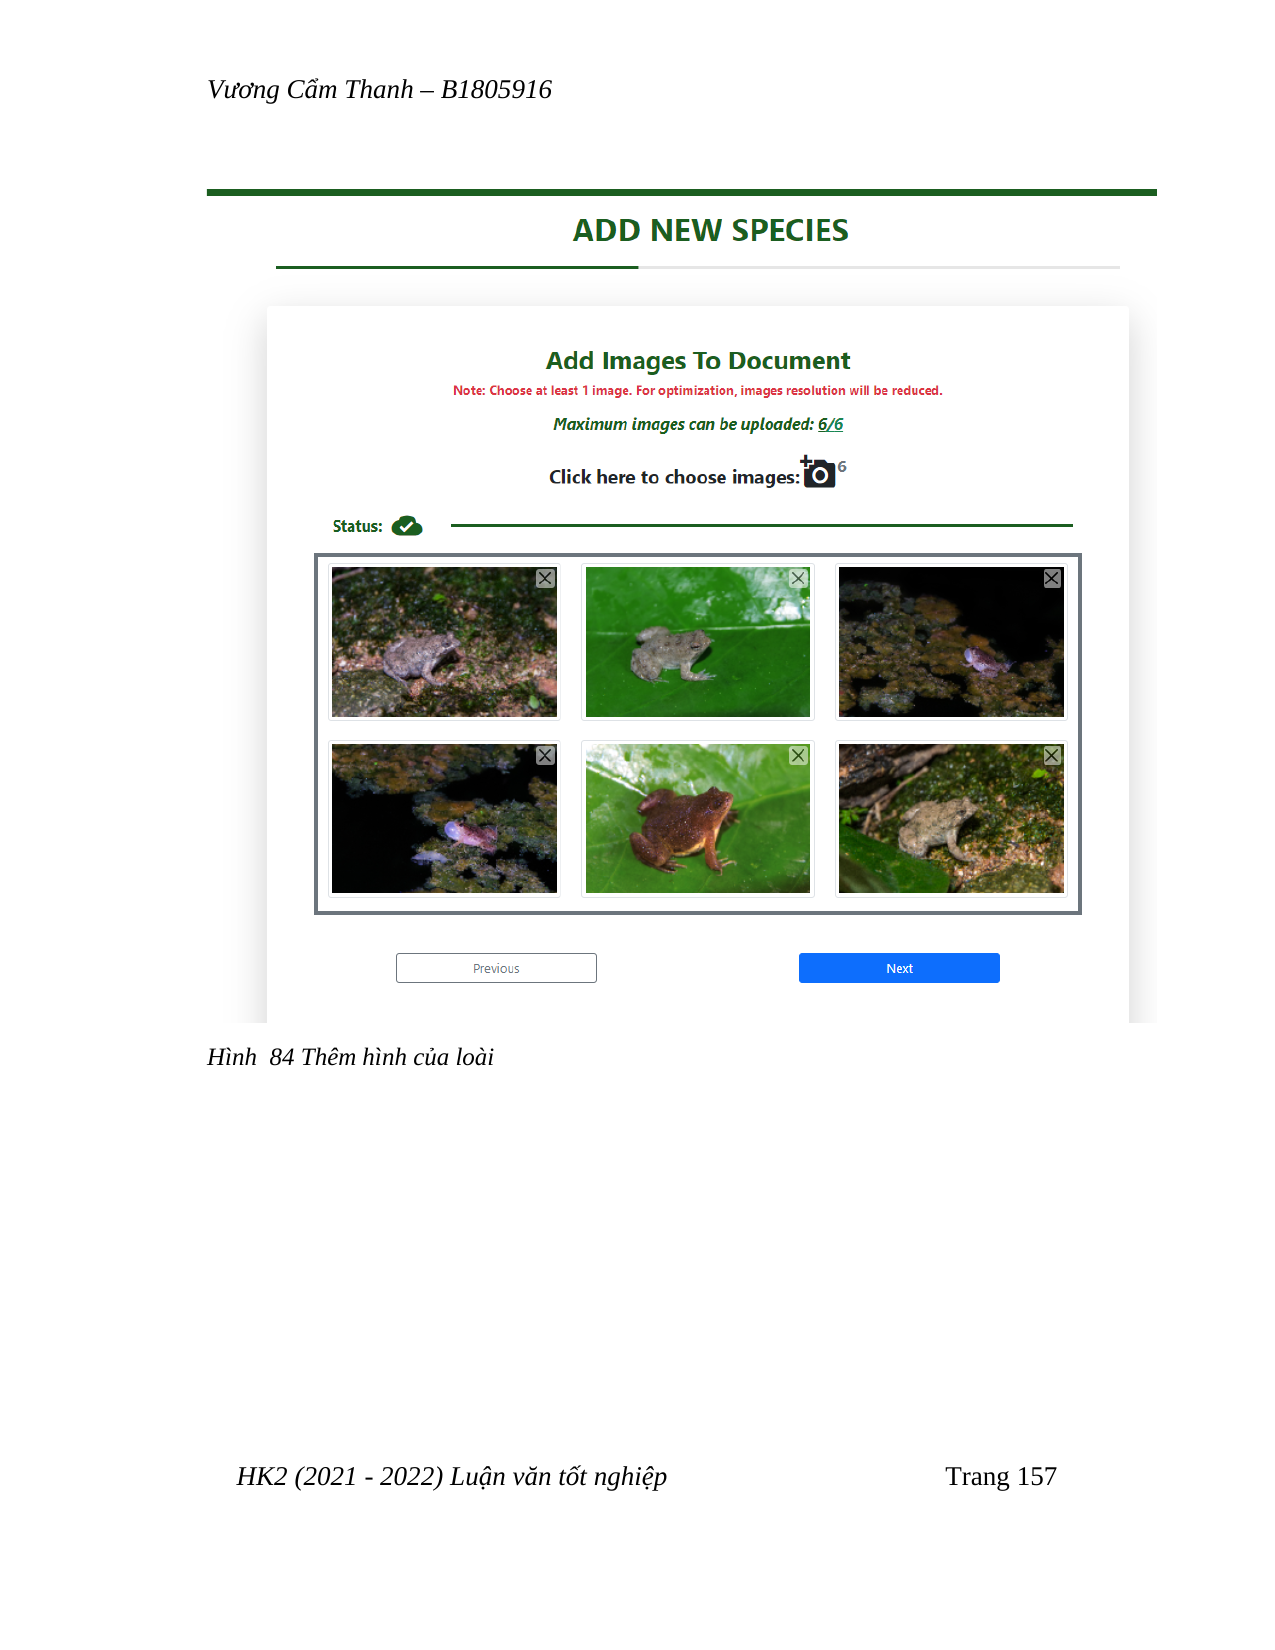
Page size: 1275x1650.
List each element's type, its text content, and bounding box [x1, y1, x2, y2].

text Hình 84 Thêm hình của loài [207, 1045, 1157, 1070]
picture [206, 189, 1157, 1023]
